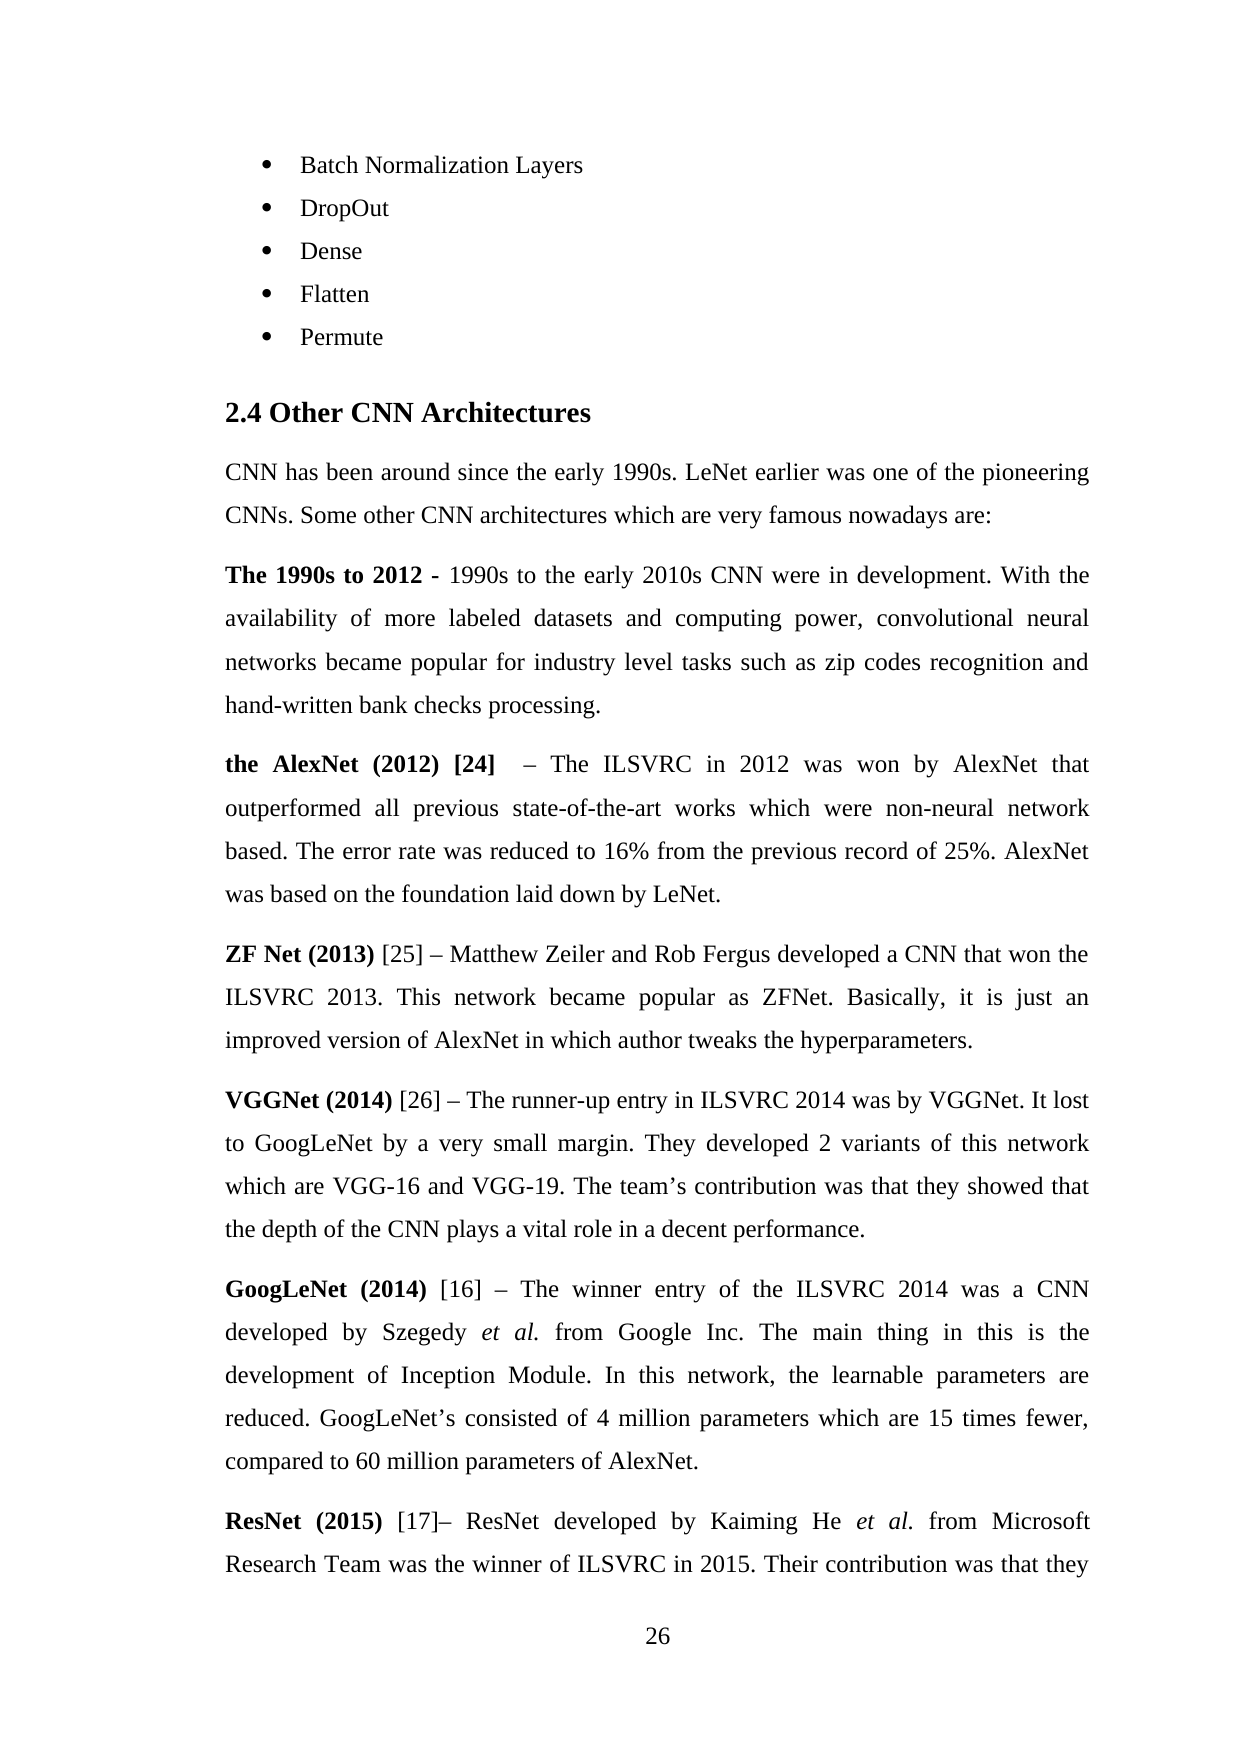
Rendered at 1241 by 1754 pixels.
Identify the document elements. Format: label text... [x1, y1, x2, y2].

subtitle 2.4 Other CNN Architectures [225, 395, 1090, 428]
list Flatten [262, 279, 1090, 308]
list Dense [262, 236, 1090, 265]
text CNN has been around since the early 1990s. LeNet earlier was one of the pioneering CNNs. Some other CNN architectures which are very famous nowadays are: [225, 457, 1090, 529]
list Batch Normalization Layers [262, 150, 1090, 179]
list DropOut [262, 193, 1090, 222]
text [225, 1506, 1090, 1578]
text VGGNet (2014) [26] – The runner-up entry in ILSVRC 2014 was by VGGNet. It lost to GoogLeNet by a very small margin. They developed 2 variants of this network which are VGG-16 and VGG-19. The team’s contribution was that they showed that the depth of the CNN plays a vital role in a decent performance. [225, 1085, 1090, 1243]
text GoogLeNet (2014) [16] – The winner entry of the ILSVRC 2014 was a CNN developed by Szegedy et al. from Google Inc. The main thing in this is the development of Inception Module. In this network, the learnable parameters are reduced. GoogLeNet’s consisted of 4 million parameters which are 15 times fewer, compared to 60 million parameters of AlexNet. [225, 1274, 1090, 1475]
list Permute [262, 322, 1090, 351]
text ZF Net (2013) [25] – Matthew Zeiler and Rob Fergus developed a CNN that won the ILSVRC 2013. This network became popular as ZFNet. Basically, it is just an improved version of AlexNet in which author tweaks the hyperparameters. [225, 939, 1090, 1054]
text the AlexNet (2012) [24] – The ILSVRC in 2012 was won by AlexNet that outperformed all previous state-of-the-art works which were non-neural network based. The error rate was reduced to 16% from the previous record of 25%. AlexNet was based on the foundation laid down by LeNet. [225, 749, 1090, 908]
text The 1990s to 2012 - 1990s to the early 2010s CNN were in development. With the availability of more labeled datasets and computing power, convolutional neural networks became popular for industry level tasks such as zip codes recognition and hand-written bank checks processing. [225, 560, 1090, 718]
